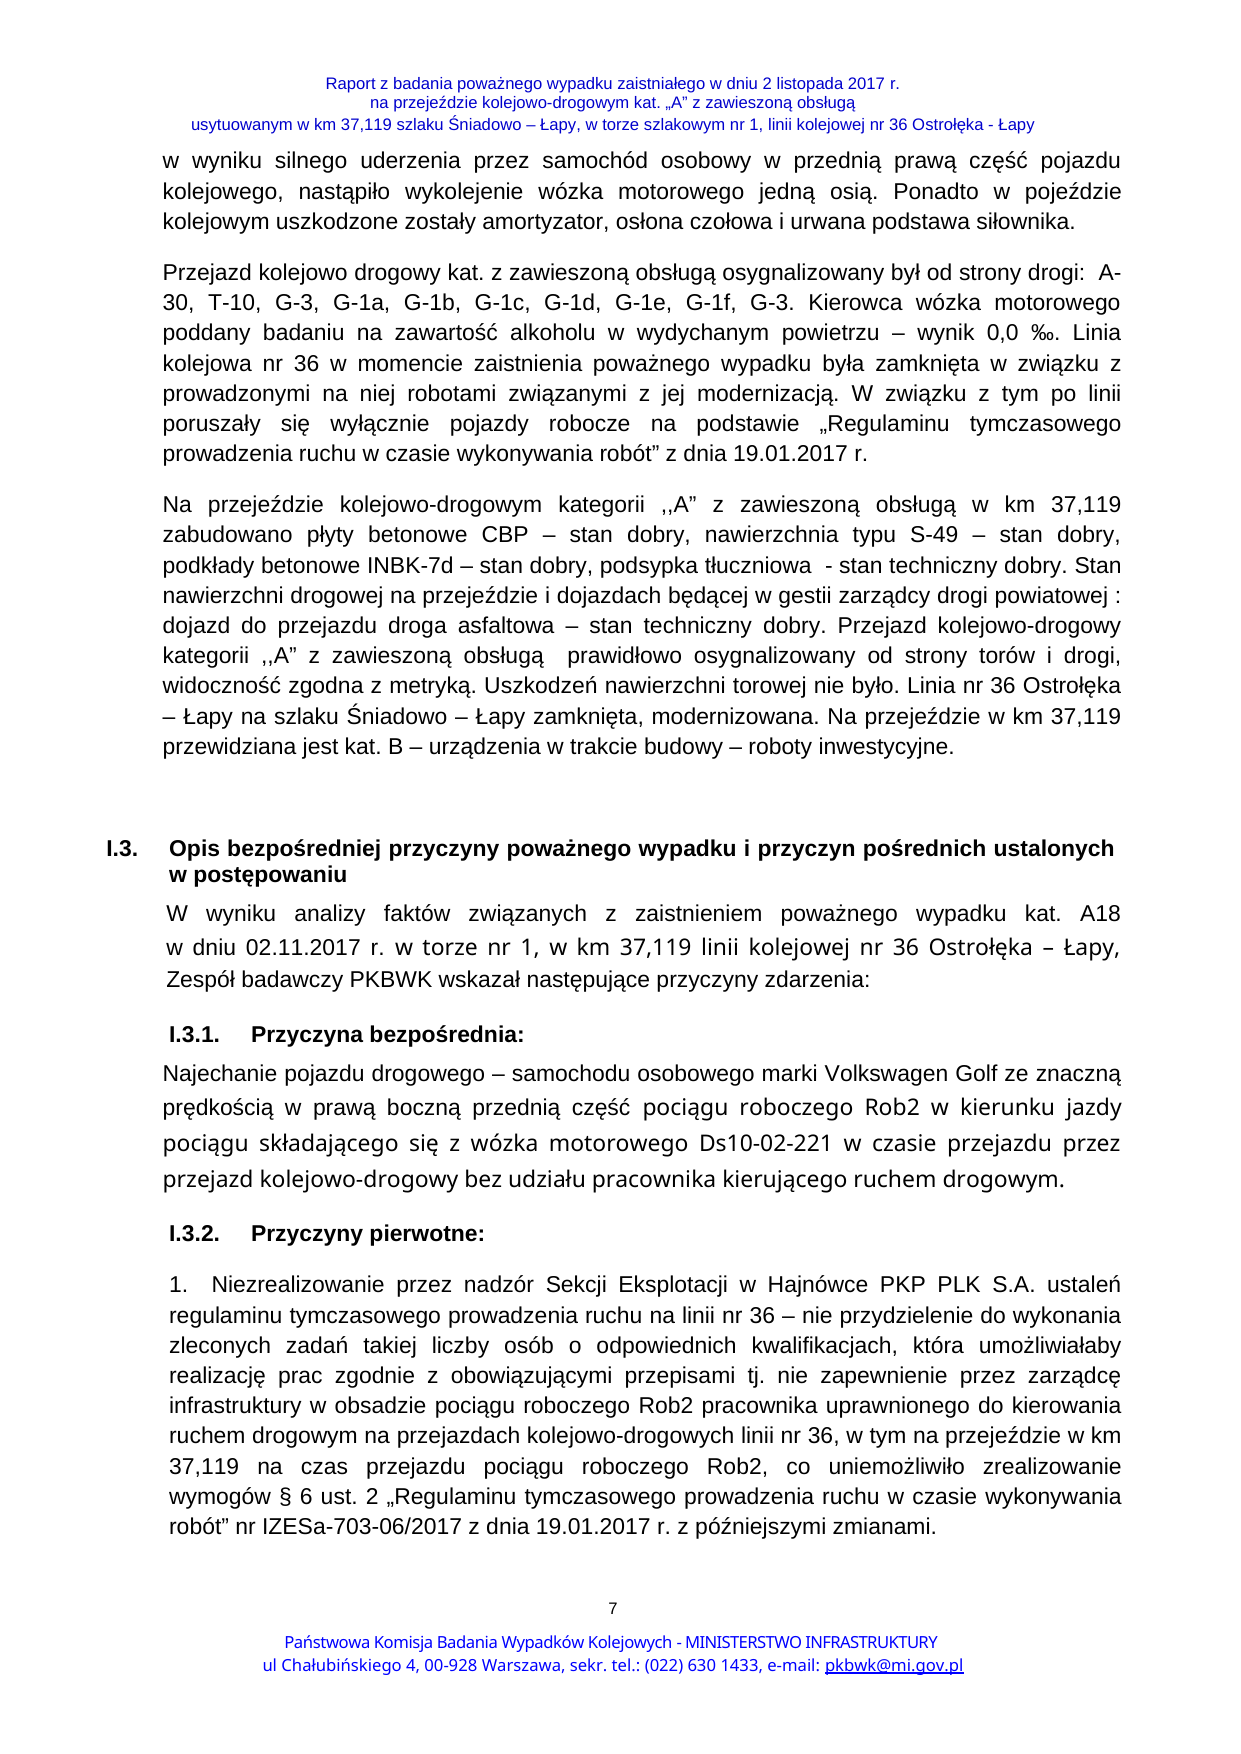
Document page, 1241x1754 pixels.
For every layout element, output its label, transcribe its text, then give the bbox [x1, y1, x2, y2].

list W wyniku analizy faktów związanych z zaistnieniem poważnego wypadku kat. A18 w dniu 02.11.2017 r. w torze nr 1, w km 37,119 linii kolejowej nr 36 Ostrołęka – Łapy, Zespół badawczy PKBWK wskazał następujące przyczyny zdarzenia: [166, 900, 1122, 993]
text 1. Niezrealizowanie przez nadzór Sekcji Eksplotacji w Hajnówce PKP PLK S.A. ustaleń regulaminu tymczasowego prowadzenia ruchu na linii nr 36 – nie przydzielenie do wykonania zleconych zadań takiej liczby osób o odpowiednich kwalifikacjach, która umożliwiałaby realizację prac zgodnie z obowiązującymi przepisami tj. nie zapewnienie przez zarządcę infrastruktury w obsadzie pociągu roboczego Rob2 pracownika uprawnionego do kierowania ruchem drogowym na przejazdach kolejowo-drogowych linii nr 36, w tym na przejeździe w km 37,119 na czas przejazdu pociągu roboczego Rob2, co uniemożliwiło zrealizowanie wymogów § 6 ust. 2 „Regulaminu tymczasowego prowadzenia ruchu w czasie wykonywania robót” nr IZESa-703-06/2017 z dnia 19.01.2017 r. z późniejszymi zmianami. [169, 1271, 1122, 1539]
text Przejazd kolejowo drogowy kat. z zawieszoną obsługą osygnalizowany był od strony drogi: A-30, T-10, G-3, G-1a, G-1b, G-1c, G-1d, G-1e, G-1f, G-3. Kierowca wózka motorowego poddany badaniu na zawartość alkoholu w wydychanym powietrzu – wynik 0,0 ‰. Linia kolejowa nr 36 w momencie zaistnienia poważnego wypadku była zamknięta w związku z prowadzonymi na niej robotami związanymi z jej modernizacją. W związku z tym po linii poruszały się wyłącznie pojazdy robocze na podstawie „Regulaminu tymczasowego prowadzenia ruchu w czasie wykonywania robót” z dnia 19.01.2017 r. [162, 259, 1122, 466]
text Na przejeździe kolejowo-drogowym kategorii ,,A” z zawieszoną obsługą w km 37,119 zabudowano płyty betonowe CBP – stan dobry, nawierzchnia typu S-49 – stan dobry, podkłady betonowe INBK-7d – stan dobry, podsypka tłuczniowa - stan techniczny dobry. Stan nawierzchni drogowej na przejeździe i dojazdach będącej w gestii zarządcy drogi powiatowej : dojazd do przejazdu droga asfaltowa – stan techniczny dobry. Przejazd kolejowo-drogowy kategorii ,,A” z zawieszoną obsługą prawidłowo osygnalizowany od strony torów i drogi, widoczność zgodna z metryką. Uszkodzeń nawierzchni torowej nie było. Linia nr 36 Ostrołęka – Łapy na szlaku Śniadowo – Łapy zamknięta, modernizowana. Na przejeździe w km 37,119 przewidziana jest kat. B – urządzenia w trakcie budowy – roboty inwestycyjne. [162, 491, 1122, 759]
subtitle I.3.2. Przyczyny pierwotne: [169, 1220, 1122, 1246]
text Najechanie pojazdu drogowego – samochodu osobowego marki Volkswagen Golf ze znaczną prędkością w prawą boczną przednią część pociągu roboczego Rob2 w kierunku jazdy pociągu składającego się z wózka motorowego Ds10-02-221 w czasie przejazdu przez przejazd kolejowo-drogowy bez udziału pracownika kierującego ruchem drogowym. [162, 1060, 1122, 1194]
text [162, 147, 1122, 234]
subtitle I.3.1. Przyczyna bezpośrednia: [169, 1021, 1122, 1048]
subtitle I.3. Opis bezpośredniej przyczyny poważnego wypadku i przyczyn pośrednich ustalonych w postępowaniu [106, 835, 1122, 888]
